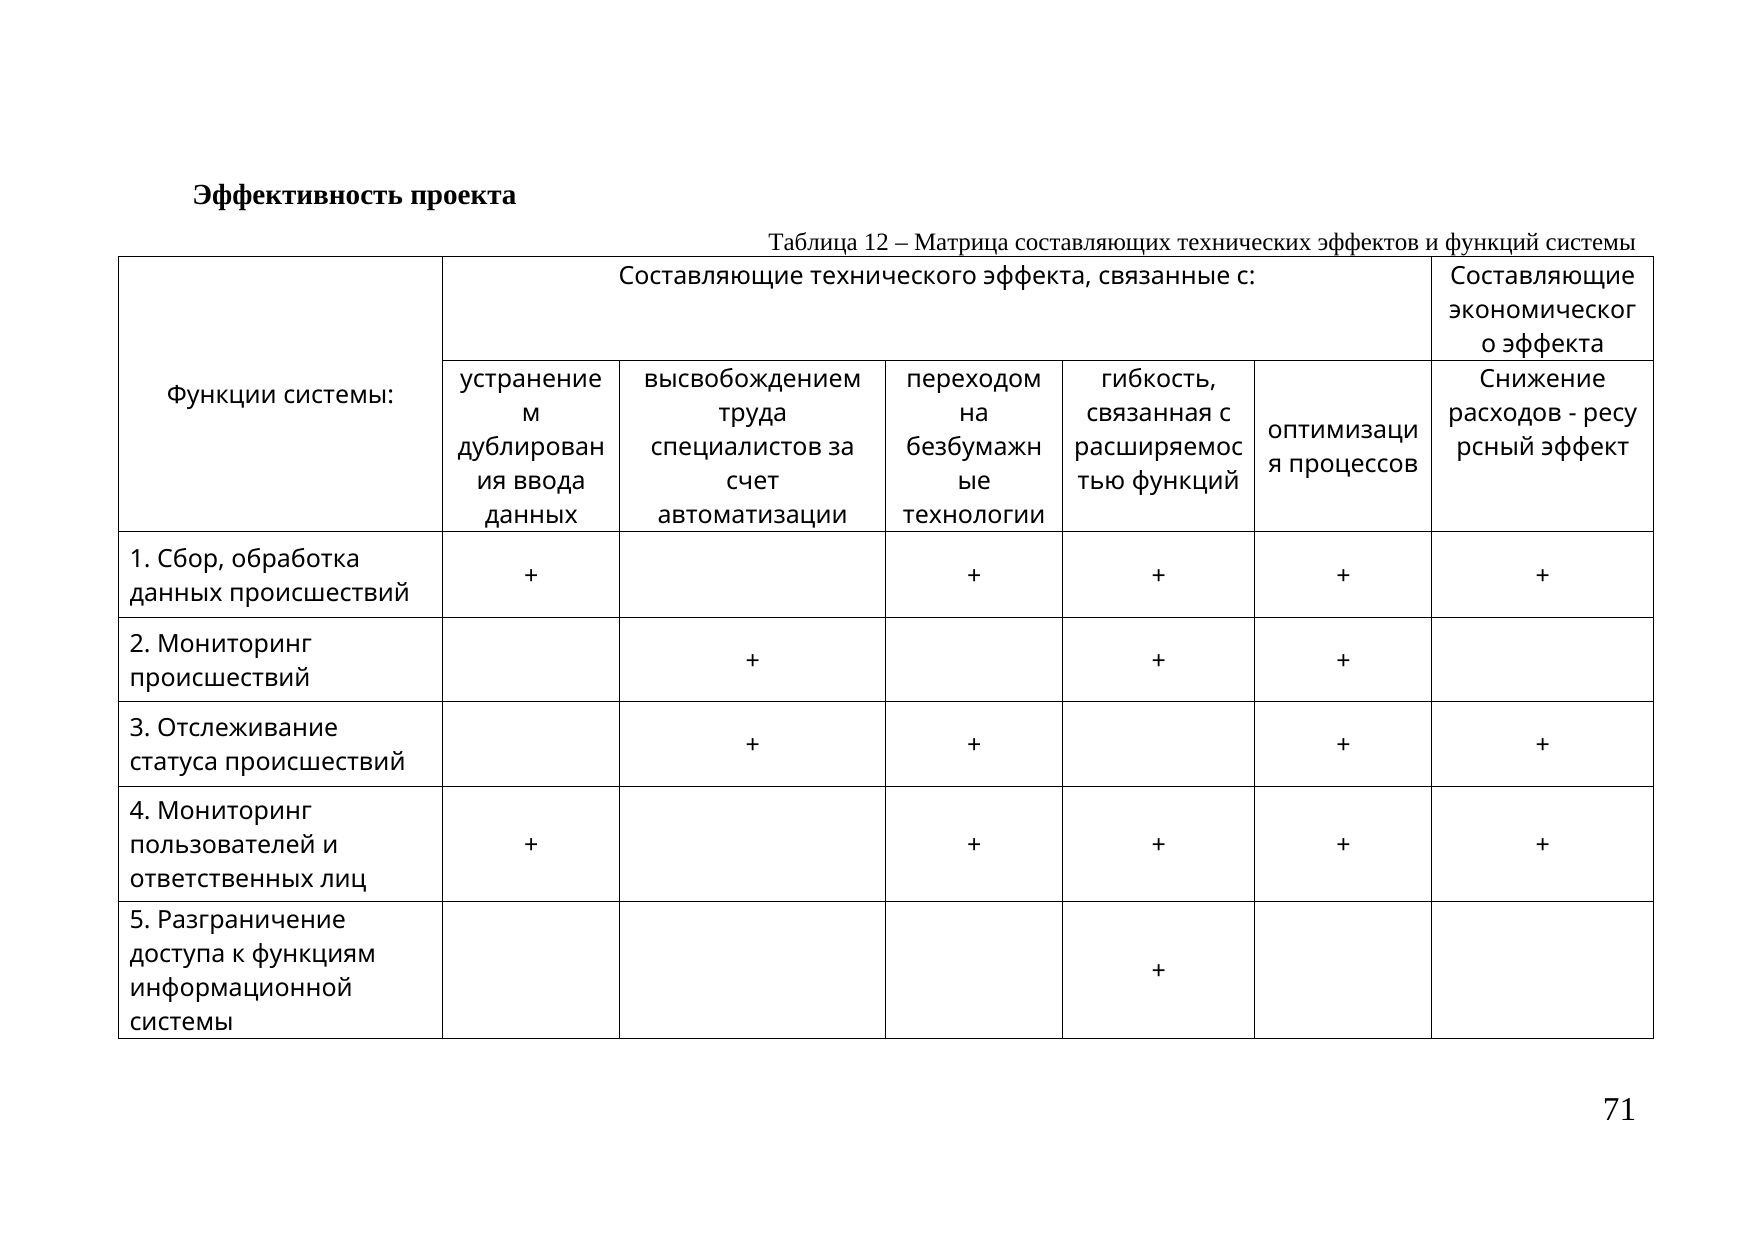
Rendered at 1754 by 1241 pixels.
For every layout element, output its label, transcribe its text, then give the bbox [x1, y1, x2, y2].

table_cell гибкость, связанная с расширяемостью функций [1063, 361, 1254, 531]
table_cell [620, 787, 885, 901]
table_header Составляющие экономического эффекта [1432, 257, 1653, 359]
table_cell [1063, 702, 1254, 786]
table_cell + [886, 532, 1062, 617]
table_cell + [1255, 618, 1431, 701]
text Эффективность проекта [118, 177, 1636, 211]
table_cell + [1255, 532, 1431, 617]
table_header Функции системы: [119, 257, 442, 531]
table_cell + [1432, 702, 1653, 786]
table_cell + [443, 787, 619, 901]
text Таблица 12 – Матрица составляющих технических эффектов и функций системы [118, 227, 1636, 256]
table_cell 2. Мониторинг происшествий [119, 618, 442, 701]
table_cell + [620, 702, 885, 786]
table_cell [443, 618, 619, 701]
table_cell Снижение расходов - ресурсный эффект [1432, 361, 1653, 531]
table_cell 5. Разграничение доступа к функциям информационной системы [119, 902, 442, 1038]
table_cell 3. Отслеживание статуса происшествий [119, 702, 442, 786]
table_cell + [1063, 532, 1254, 617]
table_cell [620, 902, 885, 1038]
table_cell 1. Сбор, обработка данных происшествий [119, 532, 442, 617]
table_cell + [886, 702, 1062, 786]
table_cell переходом на безбумажные технологии [886, 361, 1062, 531]
table_cell [1432, 902, 1653, 1038]
table_cell [1255, 902, 1431, 1038]
table_cell [443, 902, 619, 1038]
table_header Составляющие технического эффекта, связанные с: [443, 257, 1431, 359]
table_cell + [1063, 902, 1254, 1038]
table_cell + [1063, 787, 1254, 901]
table_cell устранением дублирования ввода данных [443, 361, 619, 531]
table_cell [886, 618, 1062, 701]
table_cell + [620, 618, 885, 701]
table_cell + [1063, 618, 1254, 701]
table_cell + [1255, 787, 1431, 901]
table_cell + [1432, 787, 1653, 901]
table_cell оптимизация процессов [1255, 361, 1431, 531]
table_cell высвобождением труда специалистов за счет автоматизации [620, 361, 885, 531]
table_cell + [443, 532, 619, 617]
table_cell [1432, 618, 1653, 701]
table_cell [443, 702, 619, 786]
table_cell 4. Мониторинг пользователей и ответственных лиц [119, 787, 442, 901]
table_cell [620, 532, 885, 617]
table_cell [886, 902, 1062, 1038]
table_cell + [1432, 532, 1653, 617]
table_cell + [886, 787, 1062, 901]
table_cell + [1255, 702, 1431, 786]
